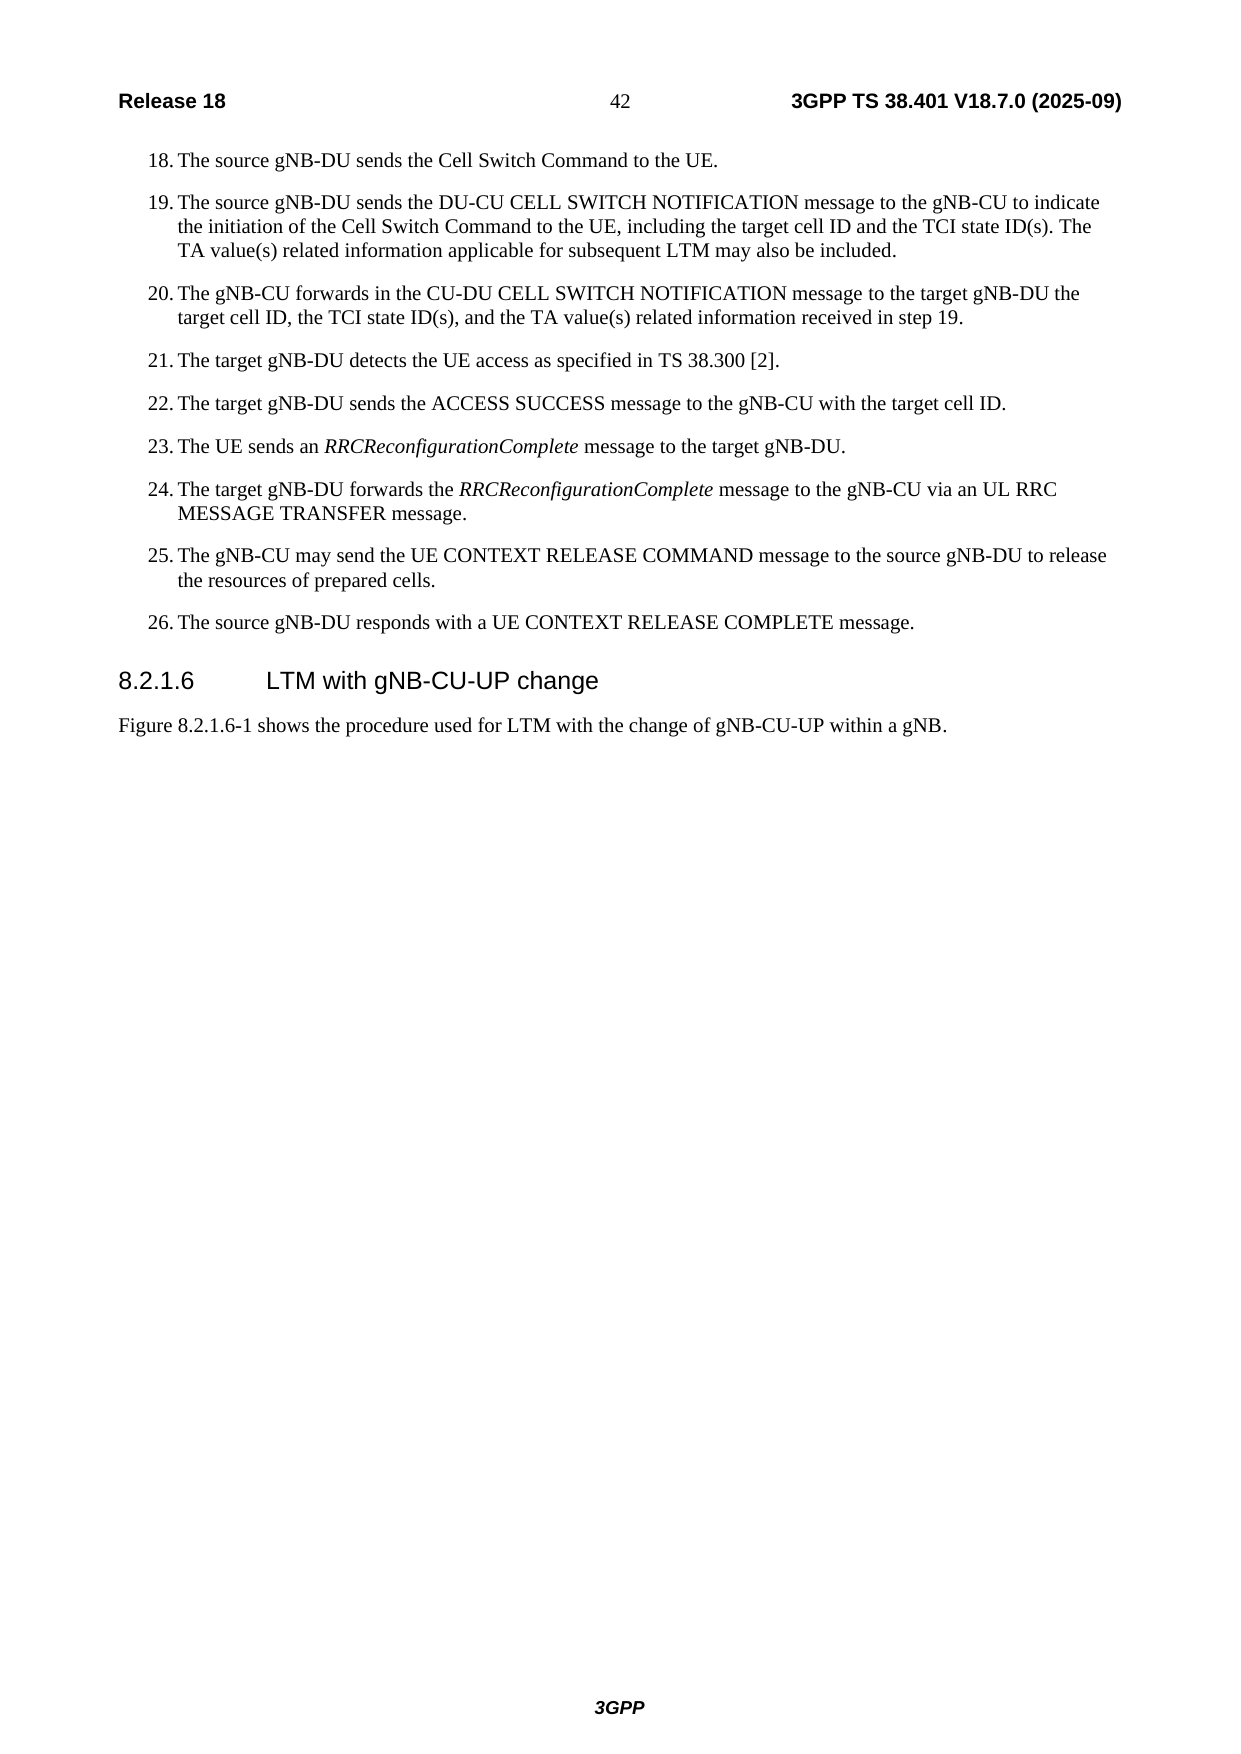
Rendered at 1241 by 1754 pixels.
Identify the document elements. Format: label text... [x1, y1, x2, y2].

text 20. The gNB-CU forwards in the CU-DU CELL SWITCH NOTIFICATION message to the target gNB-DU the target cell ID, the TCI state ID(s), and the TA value(s) related information received in step 19. [148, 281, 1122, 329]
text 24. The target gNB-DU forwards the RRCReconfigurationComplete message to the gNB-CU via an UL RRC MESSAGE TRANSFER message. [148, 477, 1122, 525]
text 19. The source gNB-DU sends the DU-CU CELL SWITCH NOTIFICATION message to the gNB-CU to indicate the initiation of the Cell Switch Command to the UE, including the target cell ID and the TCI state ID(s). The TA value(s) related information applicable for subsequent LTM may also be included. [148, 190, 1122, 262]
subtitle 8.2.1.6 LTM with gNB-CU-UP change [118, 666, 1122, 694]
text Figure 8.2.1.6-1 shows the procedure used for LTM with the change of gNB-CU-UP within a gNB. [118, 713, 1122, 737]
text 23. The UE sends an RRCReconfigurationComplete message to the target gNB-DU. [148, 434, 1122, 458]
text 26. The source gNB-DU responds with a UE CONTEXT RELEASE COMPLETE message. [148, 610, 1122, 634]
text 22. The target gNB-DU sends the ACCESS SUCCESS message to the gNB-CU with the target cell ID. [148, 391, 1122, 415]
text 21. The target gNB-DU detects the UE access as specified in TS 38.300 [2]. [148, 348, 1122, 372]
text 25. The gNB-CU may send the UE CONTEXT RELEASE COMMAND message to the source gNB-DU to release the resources of prepared cells. [148, 543, 1122, 592]
text 18. The source gNB-DU sends the Cell Switch Command to the UE. [148, 147, 1122, 172]
